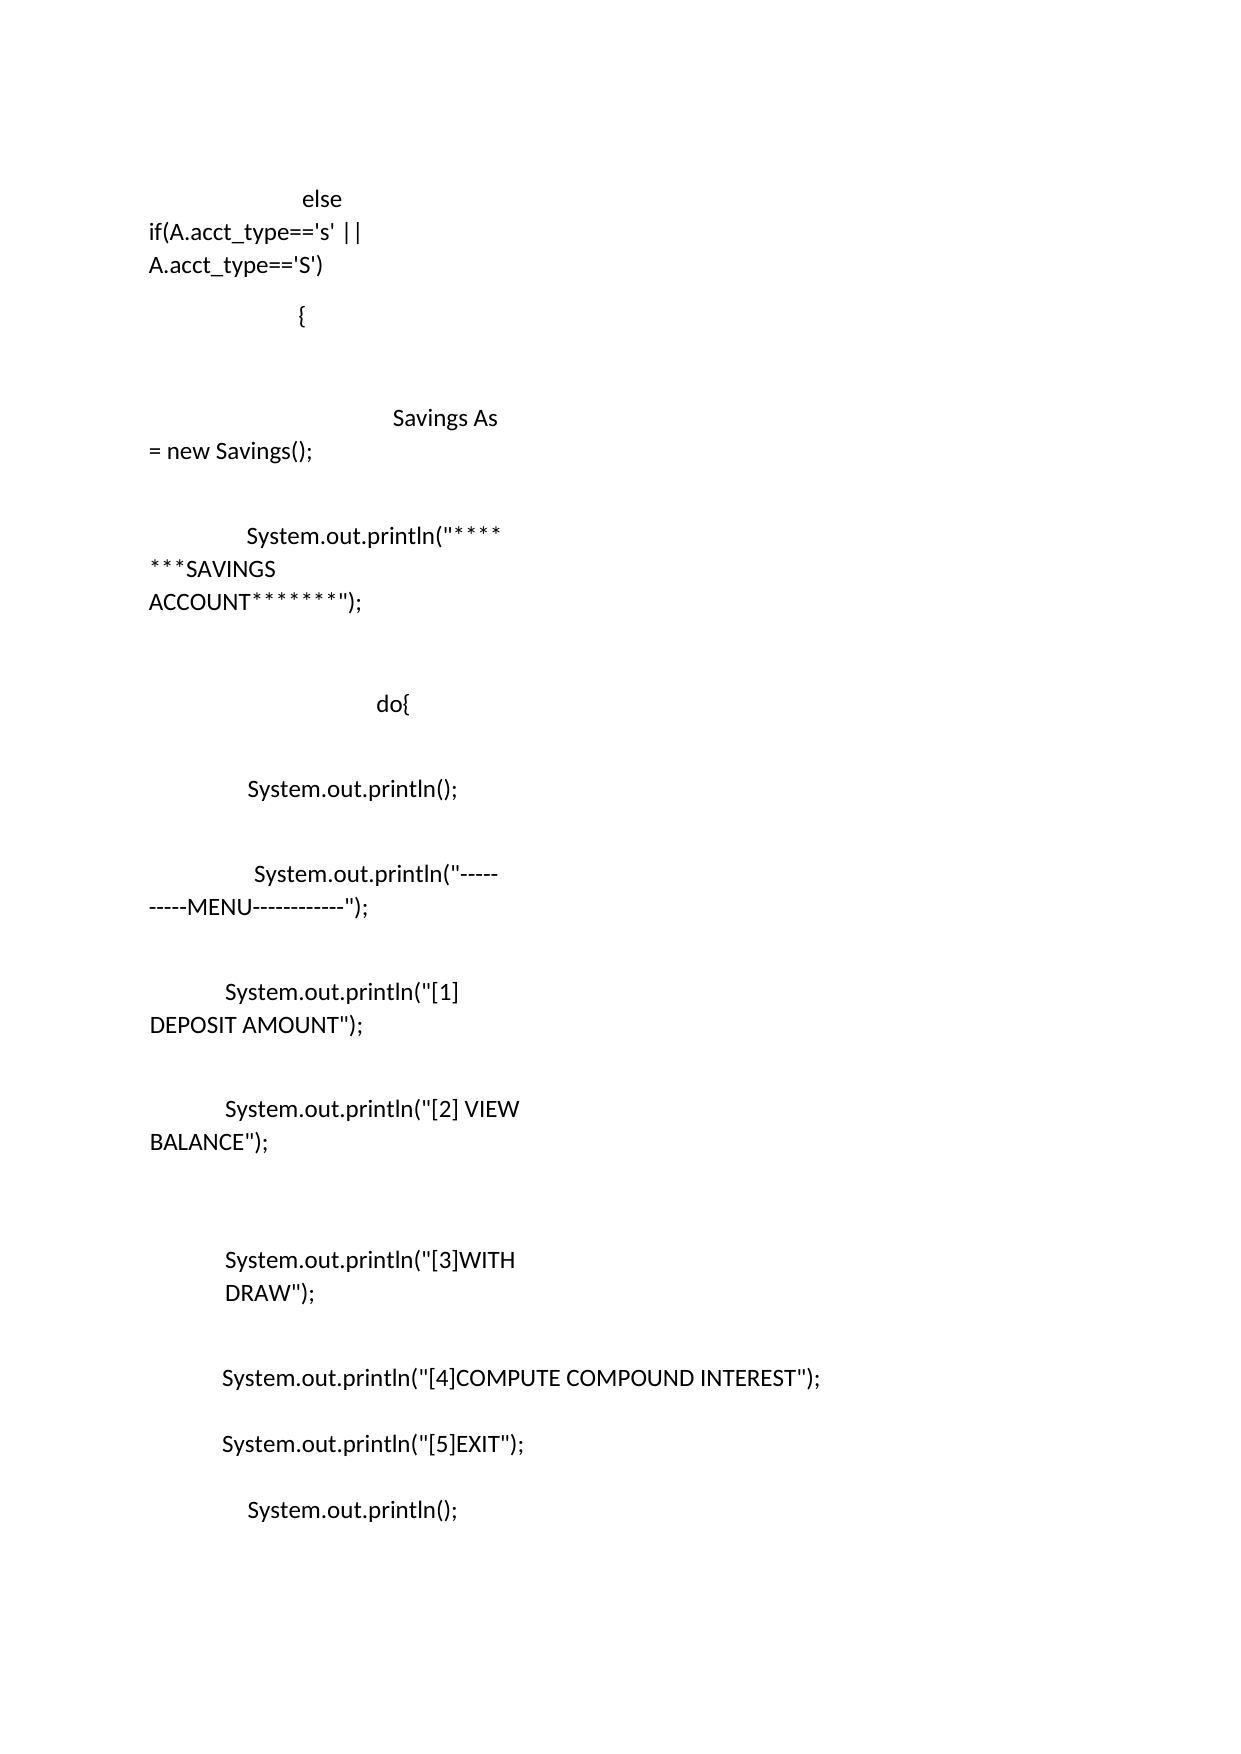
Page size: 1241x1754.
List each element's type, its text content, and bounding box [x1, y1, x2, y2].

text System.out.println("[1] DEPOSIT AMOUNT"); [148, 976, 531, 1039]
text -----MENU------------"); [148, 891, 531, 922]
text System.out.println("**** [148, 520, 1090, 551]
text ***SAVINGS [148, 553, 531, 584]
text ACCOUNT*******"); [148, 587, 531, 617]
text if(A.acct_type=='s' || [148, 216, 531, 246]
text System.out.println(); [148, 1495, 1090, 1525]
text System.out.println("[2] VIEW BALANCE"); [148, 1094, 531, 1157]
text A.acct_type=='S') [148, 249, 531, 279]
text else [150, 183, 494, 213]
text Savings As [148, 402, 1090, 433]
text System.out.println("[4]COMPUTE COMPOUND INTEREST"); [148, 1362, 1090, 1392]
text do{ [148, 688, 1090, 719]
text { [148, 300, 1090, 331]
text = new Savings(); [148, 435, 531, 466]
text System.out.println("[5]EXIT"); [148, 1428, 1090, 1459]
text System.out.println("[3]WITHDRAW"); [224, 1211, 531, 1308]
text System.out.println(); [148, 773, 1090, 804]
text System.out.println("----- [148, 858, 1090, 888]
